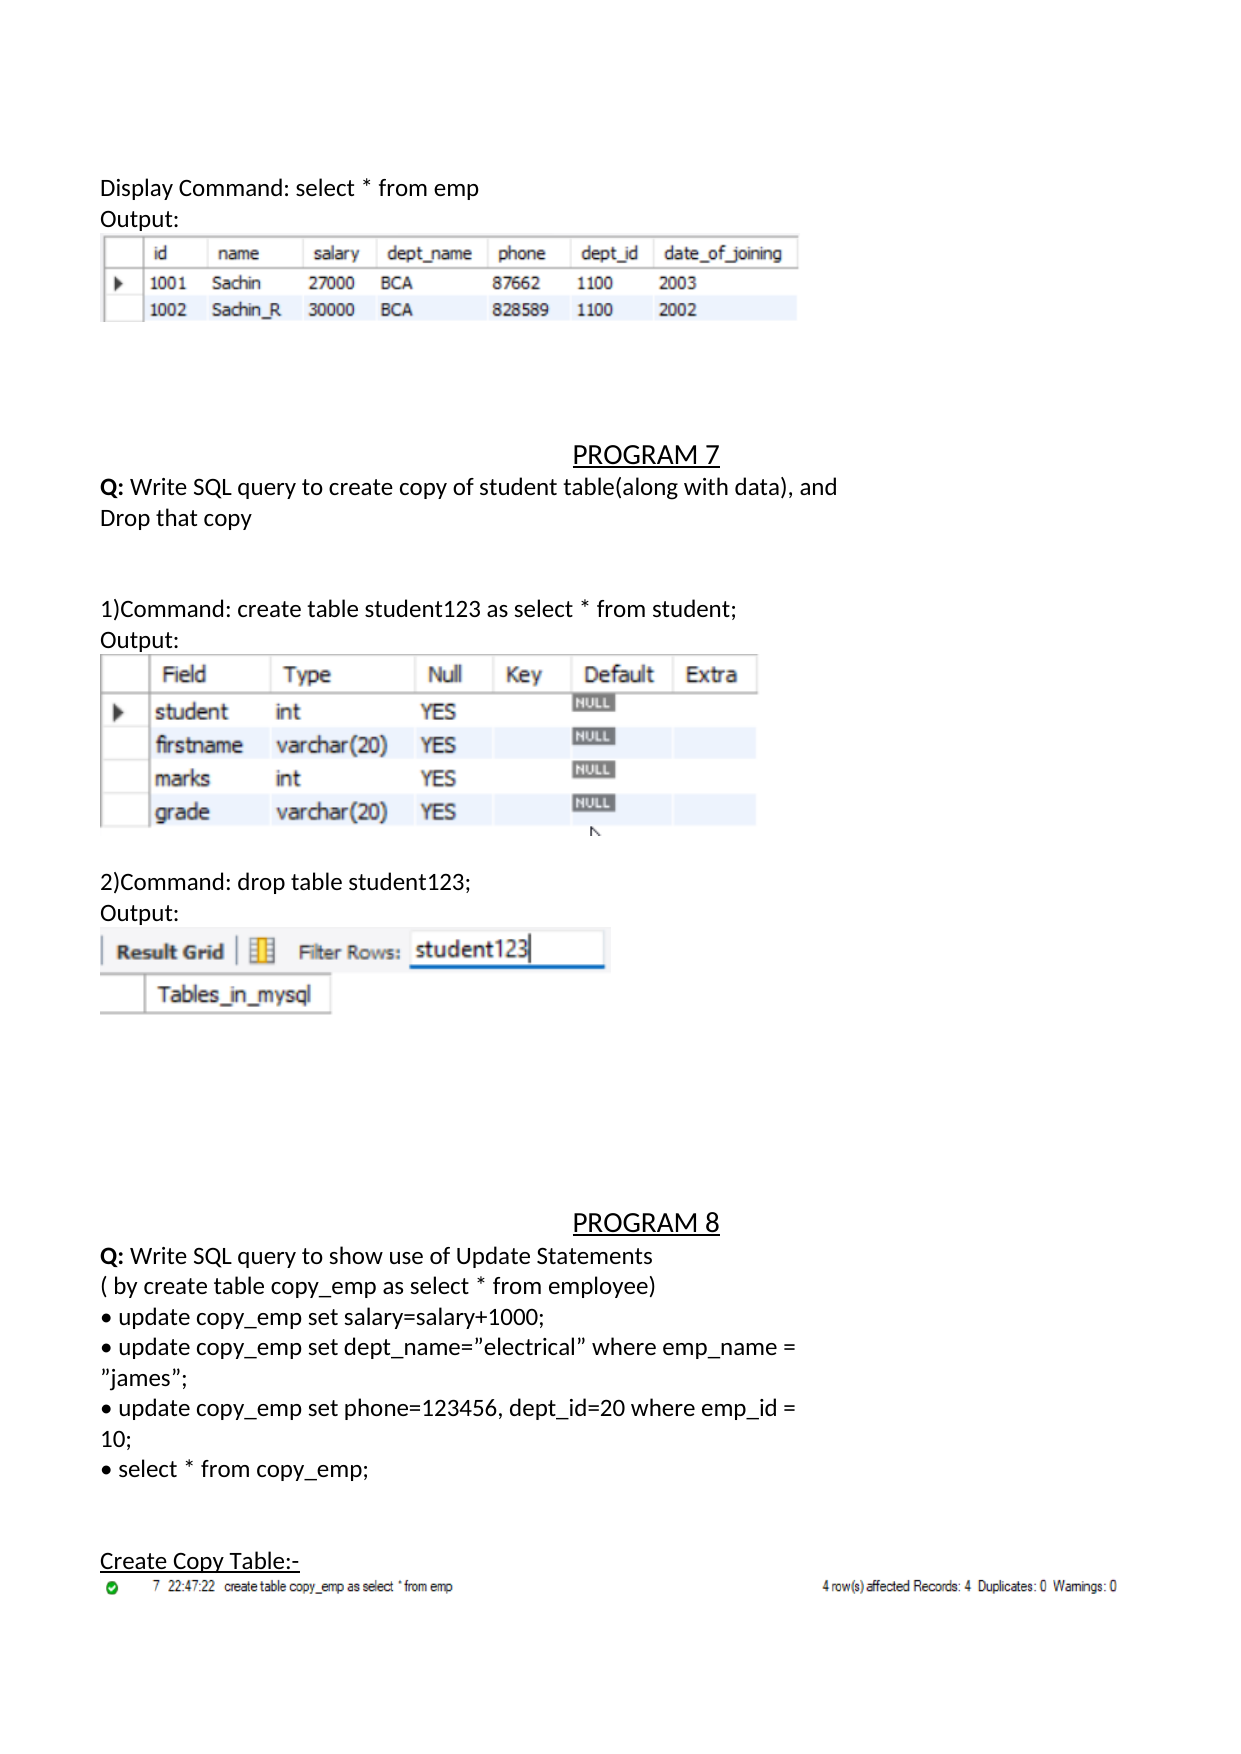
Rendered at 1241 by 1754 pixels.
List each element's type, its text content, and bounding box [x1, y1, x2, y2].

text • update copy_emp set phone=123456, dept_id=20 where emp_id = [100, 1392, 1142, 1423]
text Q: Write SQL query to create copy of student table(along with data), and [100, 471, 1142, 502]
text • update copy_emp set dept_name=”electrical” where emp_name = [100, 1331, 1142, 1362]
text • update copy_emp set salary=salary+1000; [100, 1301, 1142, 1331]
text Output: [100, 203, 1142, 233]
text ”james”; [100, 1362, 1142, 1392]
picture [100, 1575, 1241, 1595]
text Q: Write SQL query to show use of Update Statements [100, 1240, 1142, 1270]
text Output: [100, 624, 1142, 654]
list PROGRAM 8 [150, 1204, 1142, 1240]
text Display Command: select * from emp [100, 172, 1142, 203]
text 1)Command: create table student123 as select * from student; [100, 593, 1142, 624]
text • select * from copy_emp; [100, 1453, 1142, 1484]
picture [100, 654, 764, 836]
text Drop that copy [100, 502, 1142, 532]
text Output: [100, 897, 1142, 927]
text 2)Command: drop table student123; [100, 866, 1142, 897]
text ( by create table copy_emp as select * from employee) [100, 1270, 1142, 1301]
text Create Copy Table:- [100, 1545, 1142, 1575]
list PROGRAM 7 [150, 436, 1142, 471]
picture [100, 927, 611, 1021]
text 10; [100, 1423, 1142, 1453]
picture [100, 233, 800, 322]
